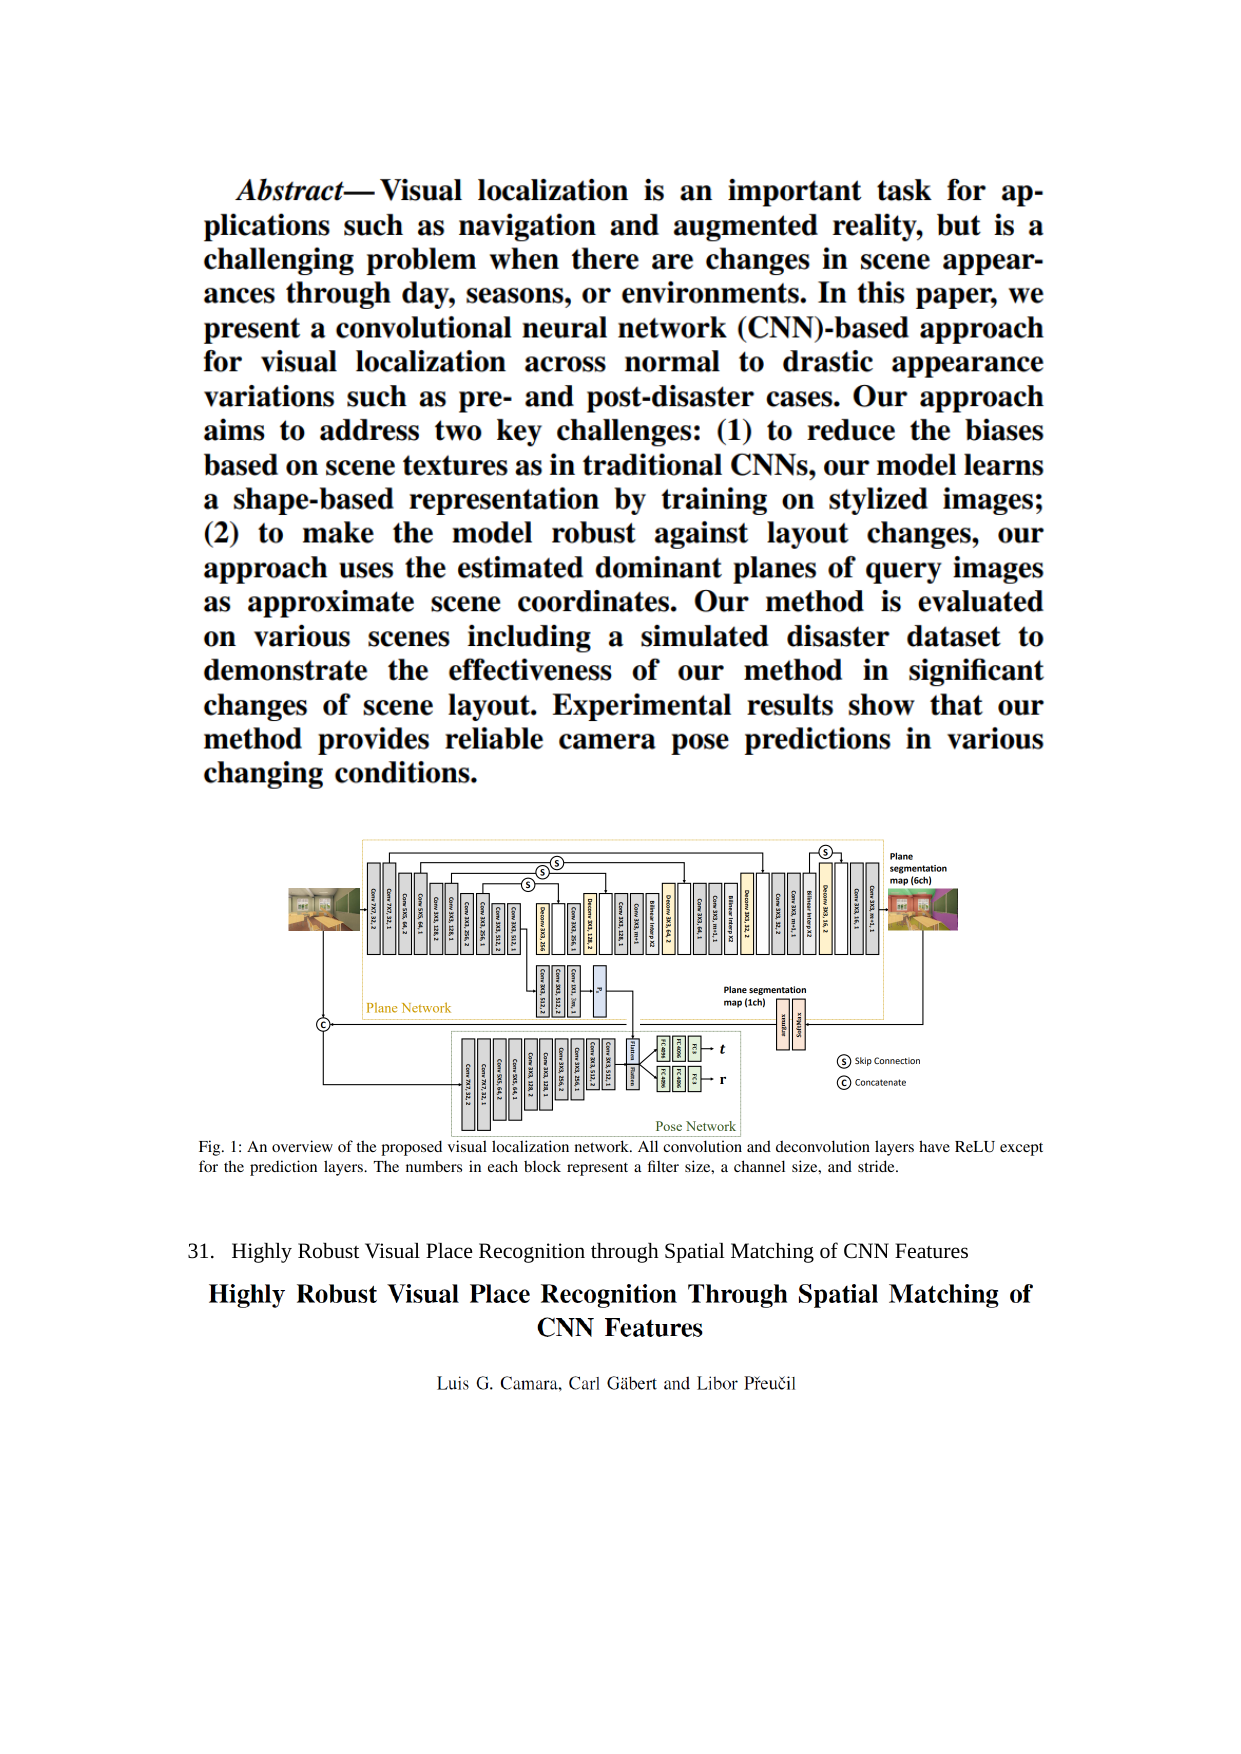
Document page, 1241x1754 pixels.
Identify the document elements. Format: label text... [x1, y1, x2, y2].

picture [187, 812, 1053, 1181]
picture [187, 162, 1053, 794]
text Highly Robust Visual Place Recognition through Spatial Matching of CNN Features [187, 1234, 1053, 1267]
picture [187, 1267, 1053, 1399]
